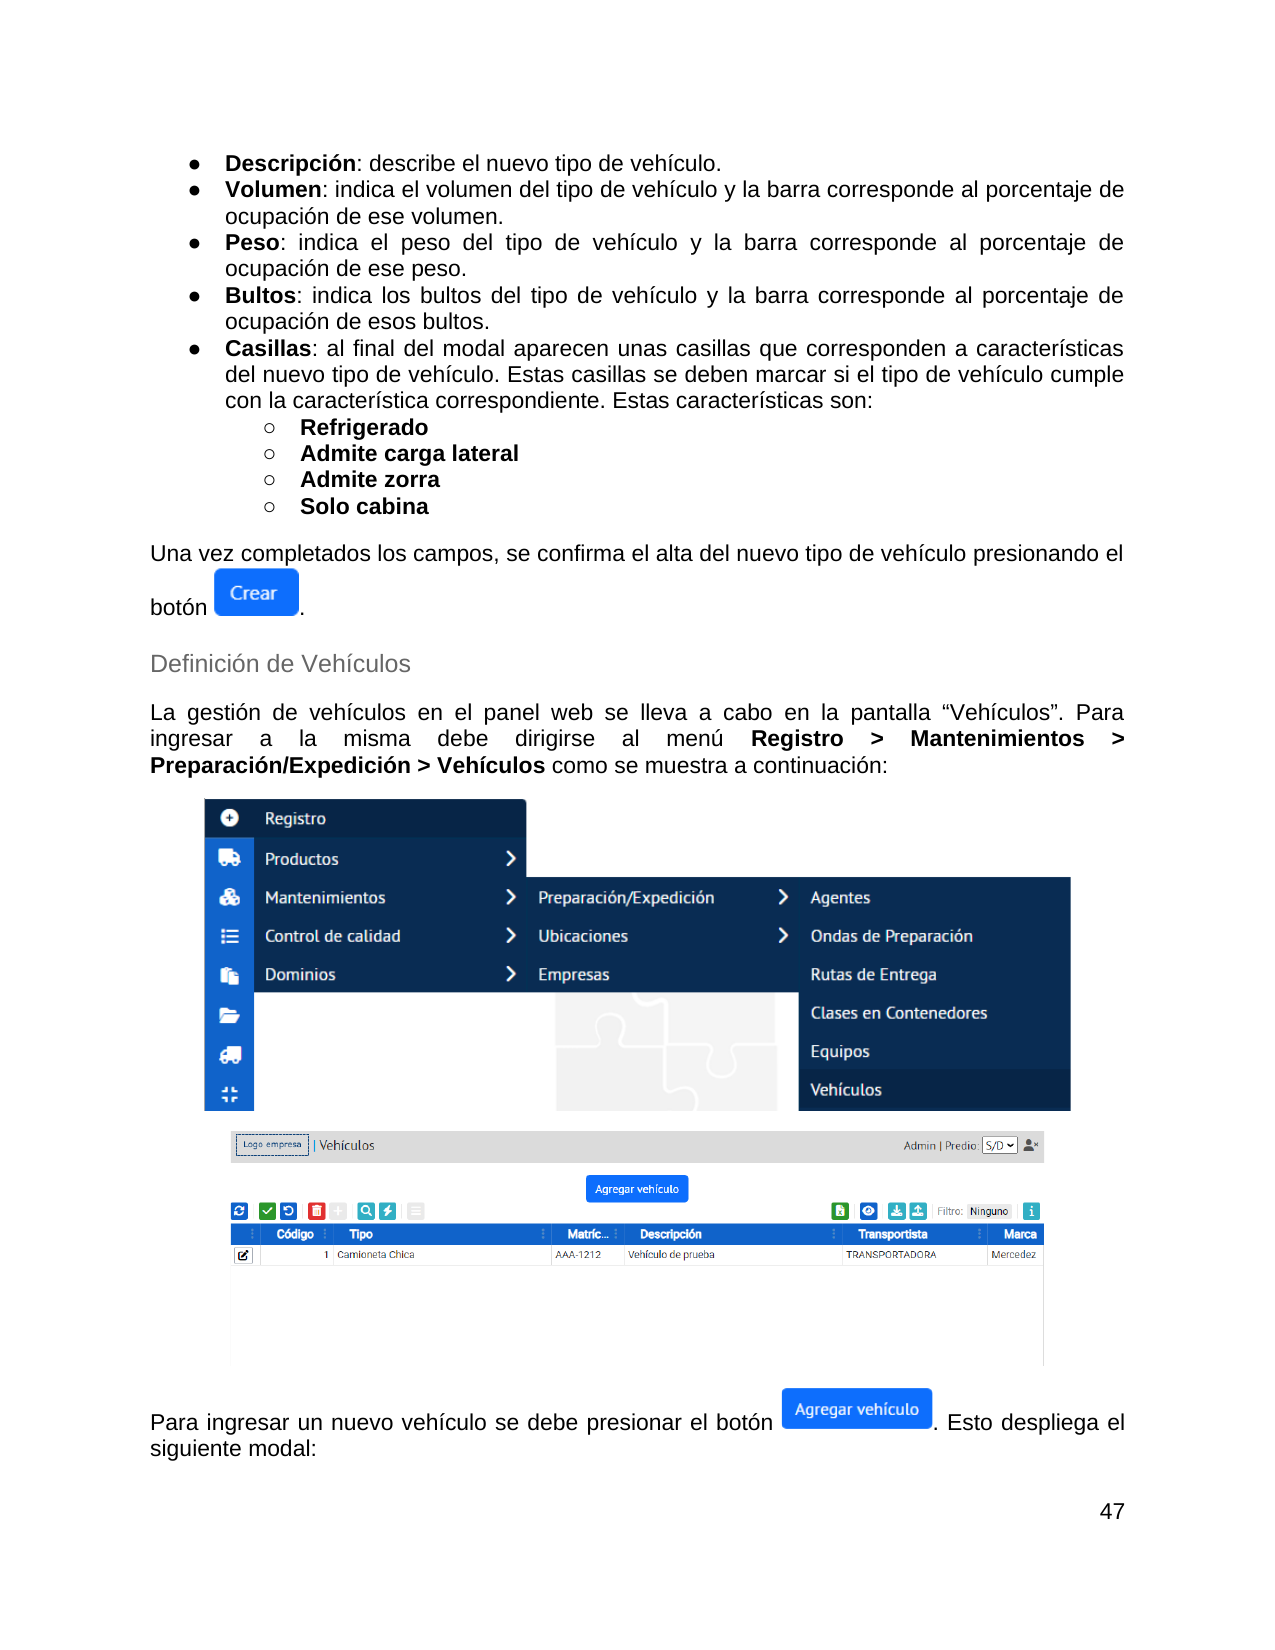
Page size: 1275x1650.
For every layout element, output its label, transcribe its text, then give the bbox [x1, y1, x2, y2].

picture [204, 798, 1071, 1111]
text Para ingresar un nuevo vehículo se debe presionar el botón . Esto despliega el siguiente modal: [150, 1387, 1125, 1461]
picture [781, 1386, 933, 1430]
picture [230, 1131, 1045, 1366]
text Una vez completados los campos, se confirma el alta del nuevo tipo de vehículo presionando el botón . [150, 540, 1125, 620]
list Solo cabina [262, 493, 1125, 519]
list Bultos: indica los bultos del tipo de vehículo y la barra corresponde al porcentaje de ocupación de esos bultos. [187, 282, 1125, 334]
list Admite zorra [262, 466, 1125, 493]
list Casillas: al final del modal aparecen unas casillas que corresponden a características del nuevo tipo de vehículo. Estas casillas se deben marcar si el tipo de vehículo cumple con la característica correspondiente. Estas características son: [187, 334, 1125, 413]
list Volumen: indica el volumen del tipo de vehículo y la barra corresponde al porcentaje de ocupación de ese volumen. [187, 176, 1125, 229]
list Admite carga lateral [262, 440, 1125, 466]
picture [213, 566, 299, 616]
list Descripción: describe el nuevo tipo de vehículo. [187, 150, 1125, 176]
list Peso: indica el peso del tipo de vehículo y la barra corresponde al porcentaje de ocupación de ese peso. [187, 229, 1125, 282]
list Refrigerado [262, 413, 1125, 440]
subtitle Definición de Vehículos [150, 649, 1125, 678]
text La gestión de vehículos en el panel web se lleva a cabo en la pantalla “Vehículos”. Para ingresar a la misma debe dirigirse al menú Registro > Mantenimientos > Preparación/Expedición > Vehículos como se muestra a continuación: [150, 699, 1125, 778]
